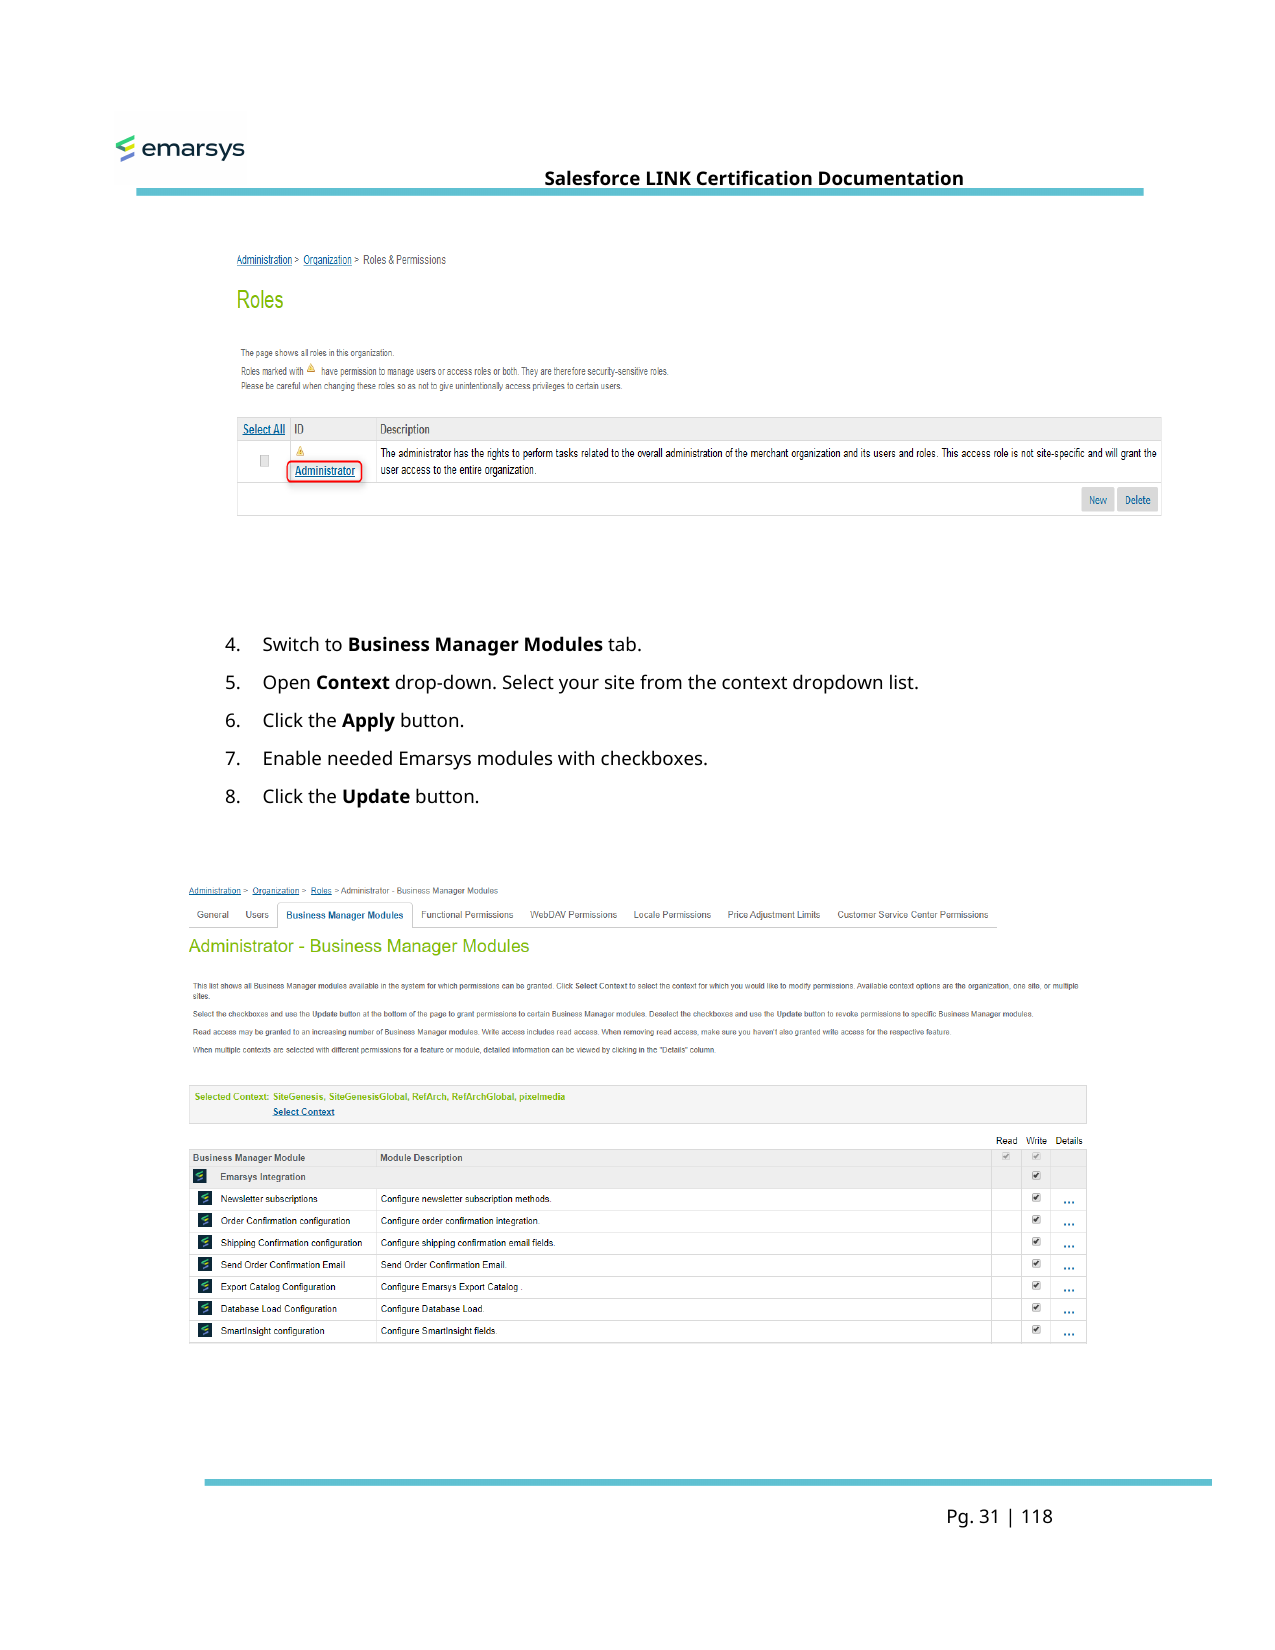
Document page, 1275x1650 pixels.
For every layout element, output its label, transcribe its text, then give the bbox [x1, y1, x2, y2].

picture [113, 111, 247, 185]
list Open Context drop-down. Select your site from the context dropdown list. [225, 669, 1087, 694]
picture [136, 188, 1144, 196]
list Switch to Business Manager Modules tab. [225, 631, 1087, 656]
picture [228, 243, 1169, 523]
list Click the Update button. [225, 784, 1087, 809]
list Enable needed Emarsys modules with checkboxes. [225, 746, 1087, 771]
list Click the Apply button. [225, 707, 1087, 733]
picture [204, 1479, 1212, 1486]
picture [187, 872, 1088, 1344]
